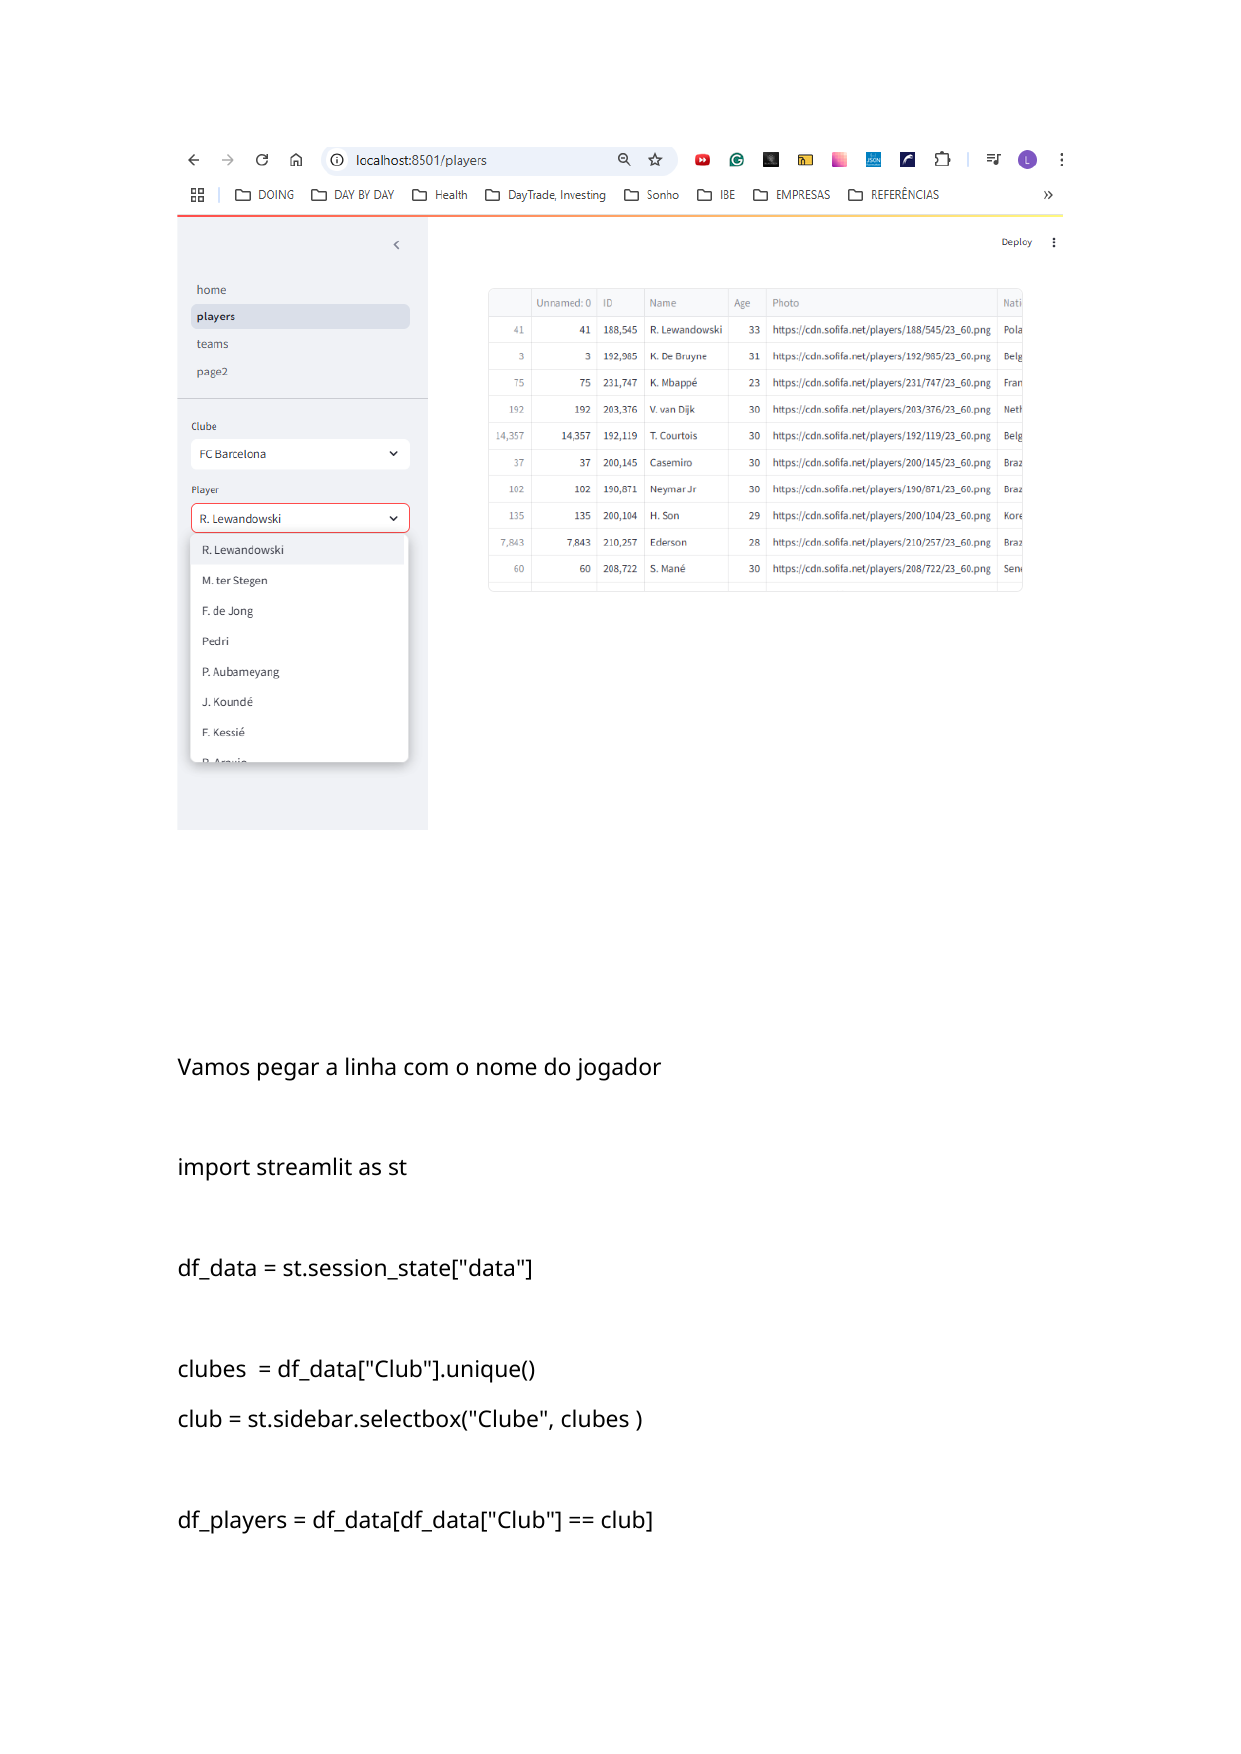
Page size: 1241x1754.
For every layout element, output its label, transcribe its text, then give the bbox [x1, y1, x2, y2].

text import streamlit as st [177, 1151, 1063, 1182]
text club = st.sidebar.selectbox("Clube", clubes ) [177, 1403, 1063, 1434]
text df_data = st.session_state["data"] [177, 1252, 1063, 1283]
text clubes = df_data["Club"].unique() [177, 1353, 1063, 1384]
text df_players = df_data[df_data["Club"] == club] [177, 1504, 1063, 1535]
text Vamos pegar a linha com o nome do jogador [177, 1050, 1063, 1082]
picture [177, 147, 1063, 830]
